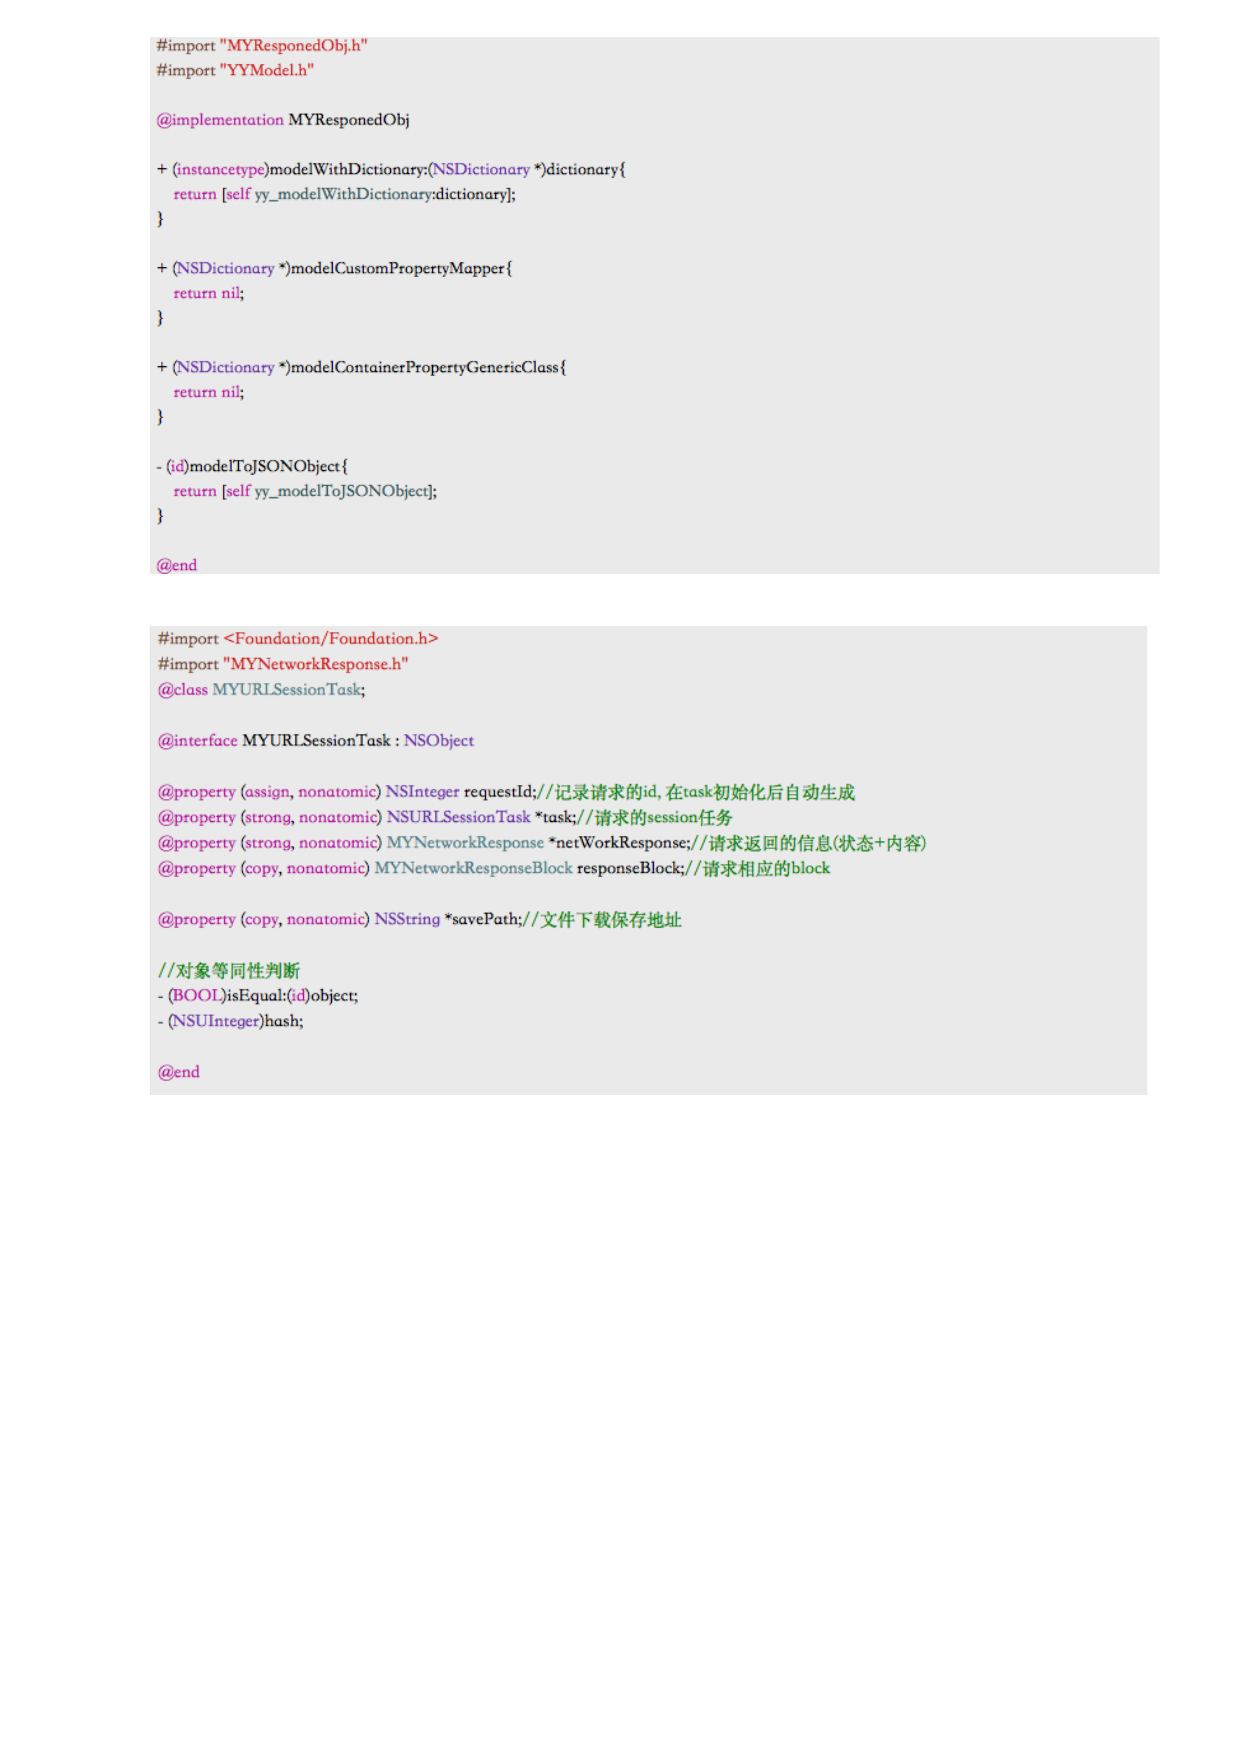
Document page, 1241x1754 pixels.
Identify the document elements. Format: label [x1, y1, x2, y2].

picture [149, 37, 1160, 574]
picture [149, 626, 1148, 1095]
